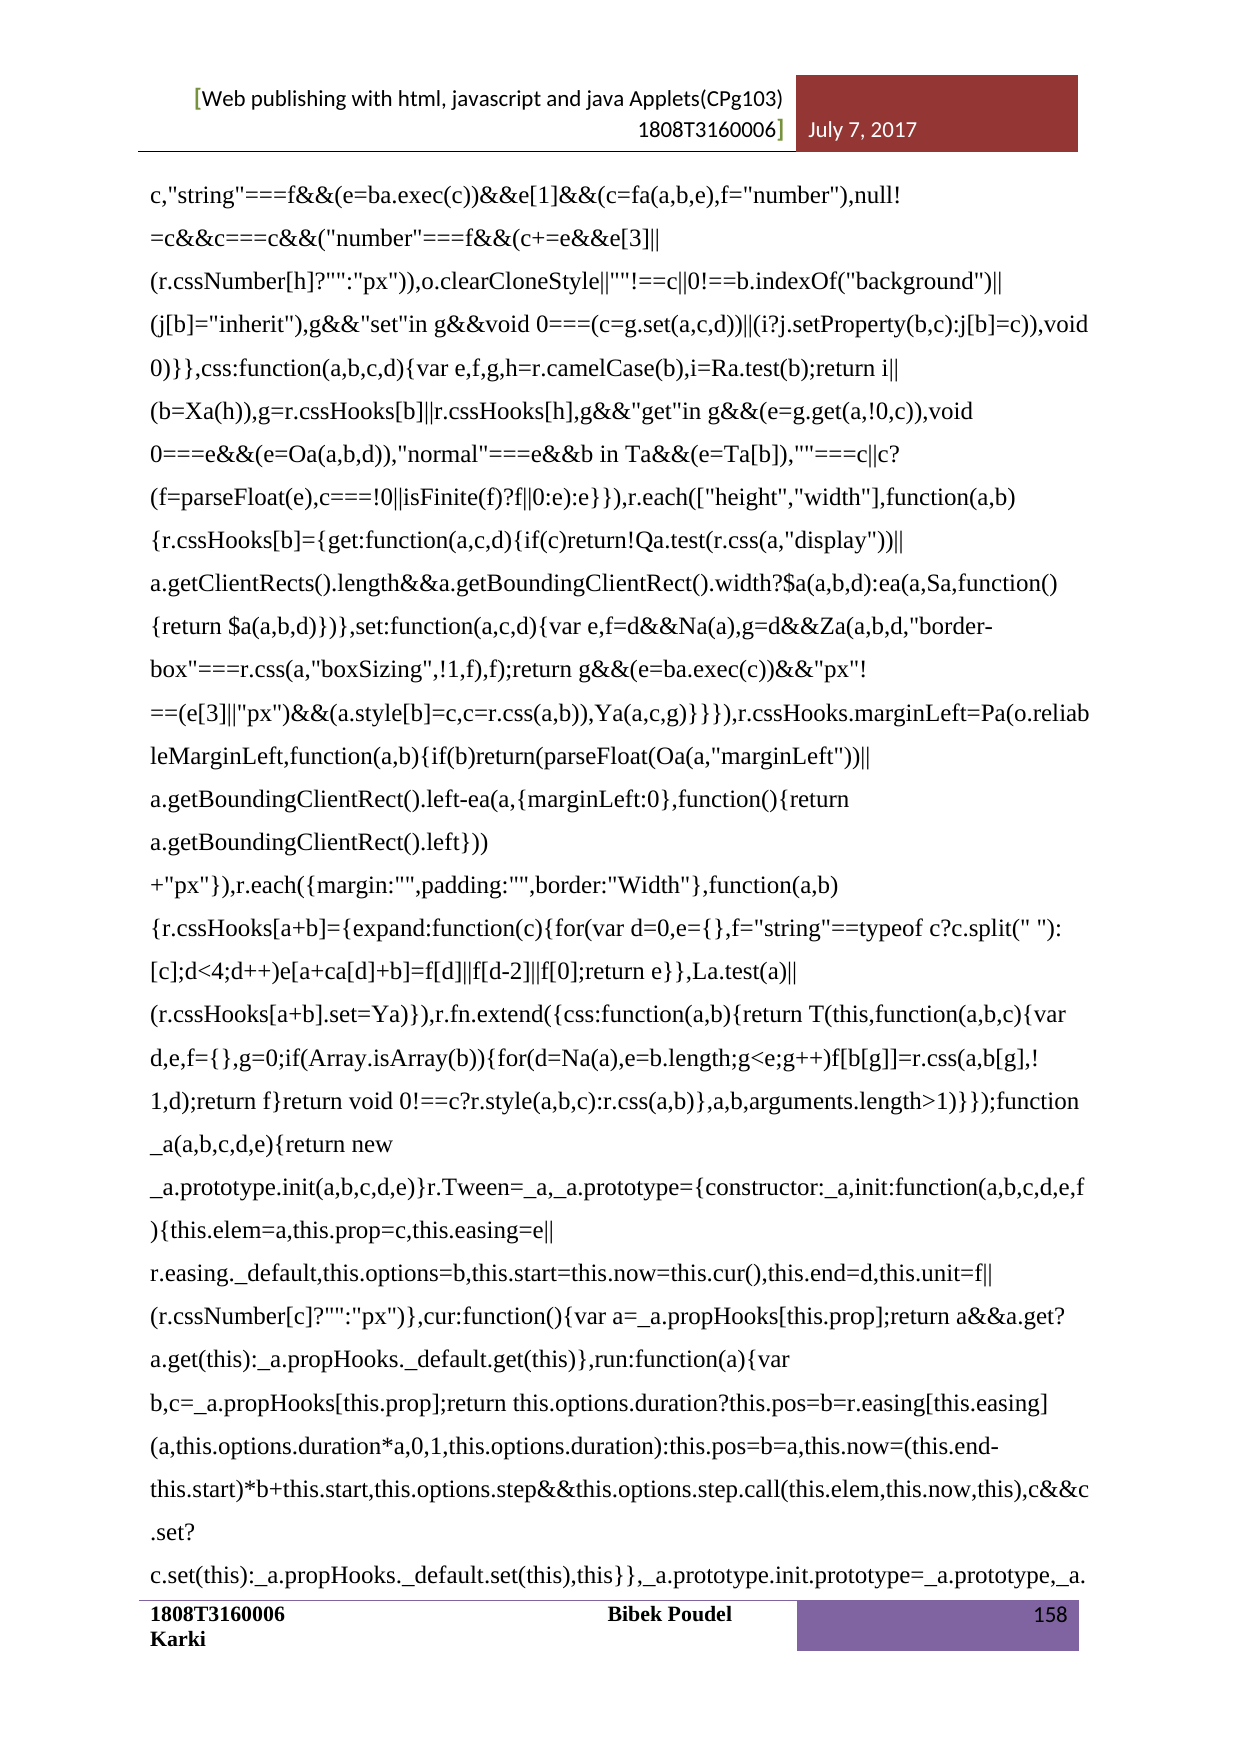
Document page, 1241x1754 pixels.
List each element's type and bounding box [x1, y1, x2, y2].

text [150, 180, 1090, 1589]
